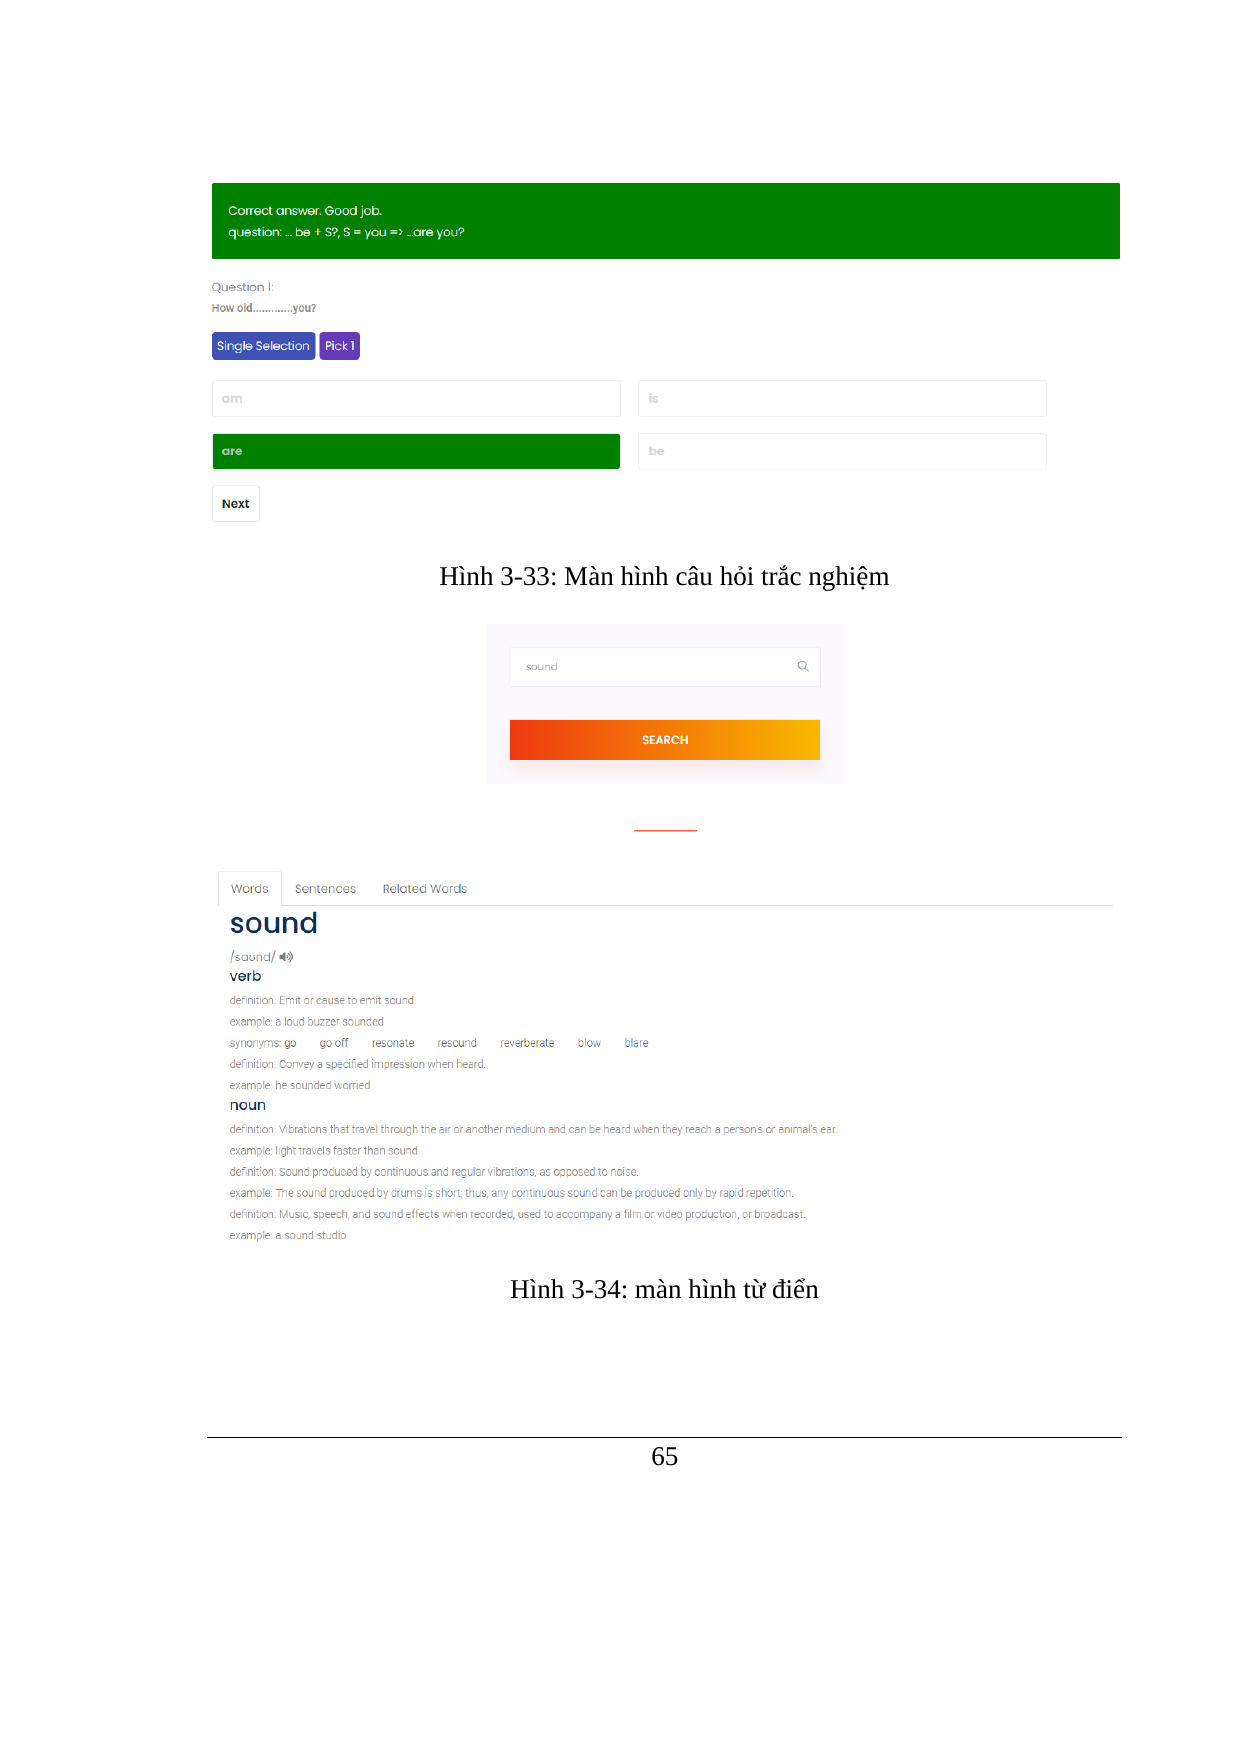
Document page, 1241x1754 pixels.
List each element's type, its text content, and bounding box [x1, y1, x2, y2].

picture [206, 618, 1123, 1246]
picture [206, 177, 1123, 532]
